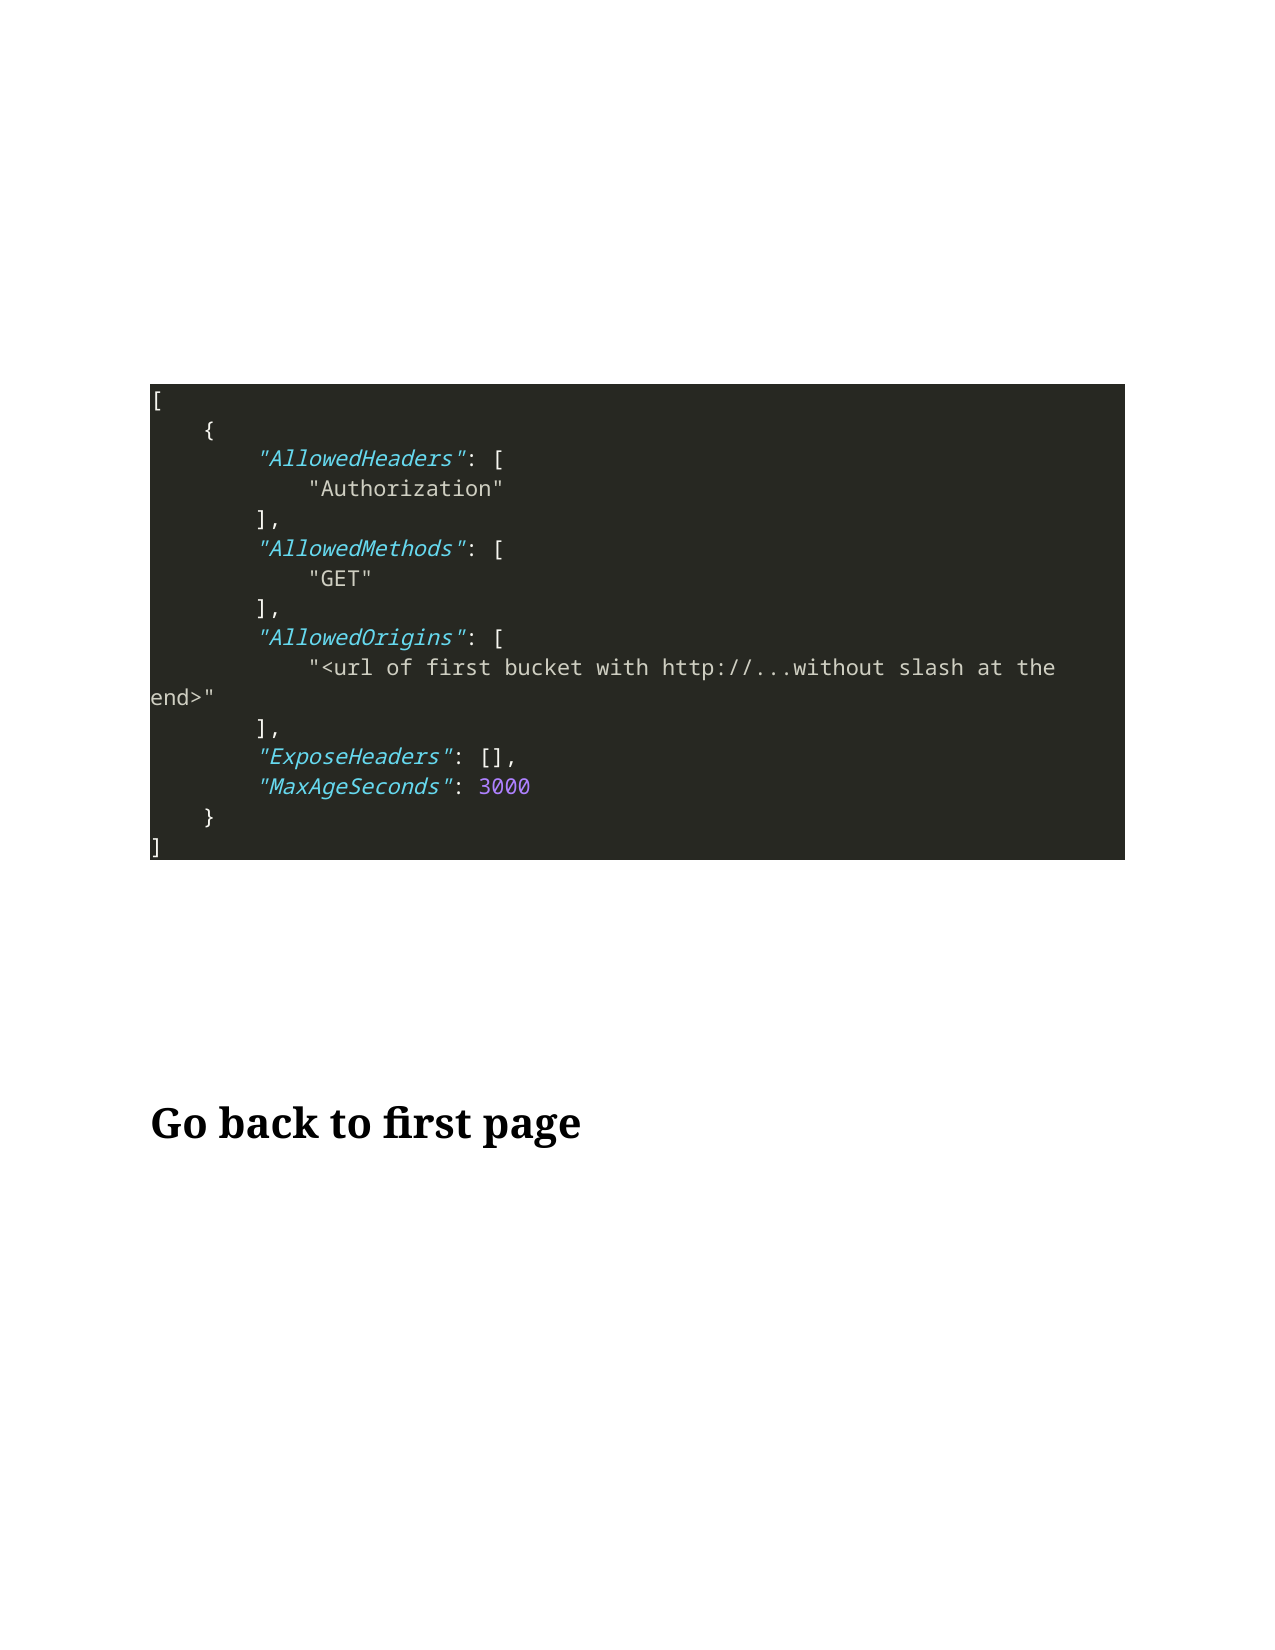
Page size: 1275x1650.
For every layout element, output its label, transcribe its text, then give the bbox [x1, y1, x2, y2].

text ], [150, 711, 1125, 741]
text ] [150, 831, 1125, 860]
text "Authorization" [150, 473, 1125, 503]
text [ [150, 384, 1125, 413]
text "AllowedHeaders": [ [150, 443, 1125, 473]
text "MaxAgeSeconds": 3000 [150, 771, 1125, 801]
text } [150, 801, 1125, 831]
text { [150, 413, 1125, 443]
text Go back to first page [150, 1094, 1125, 1151]
text "GET" [150, 562, 1125, 592]
text "AllowedOrigins": [ [150, 622, 1125, 652]
text ], [150, 503, 1125, 533]
text ], [150, 592, 1125, 622]
text "<url of first bucket with http://...without slash at the end>" [150, 652, 1125, 711]
text "AllowedMethods": [ [150, 533, 1125, 562]
text "ExposeHeaders": [], [150, 741, 1125, 771]
